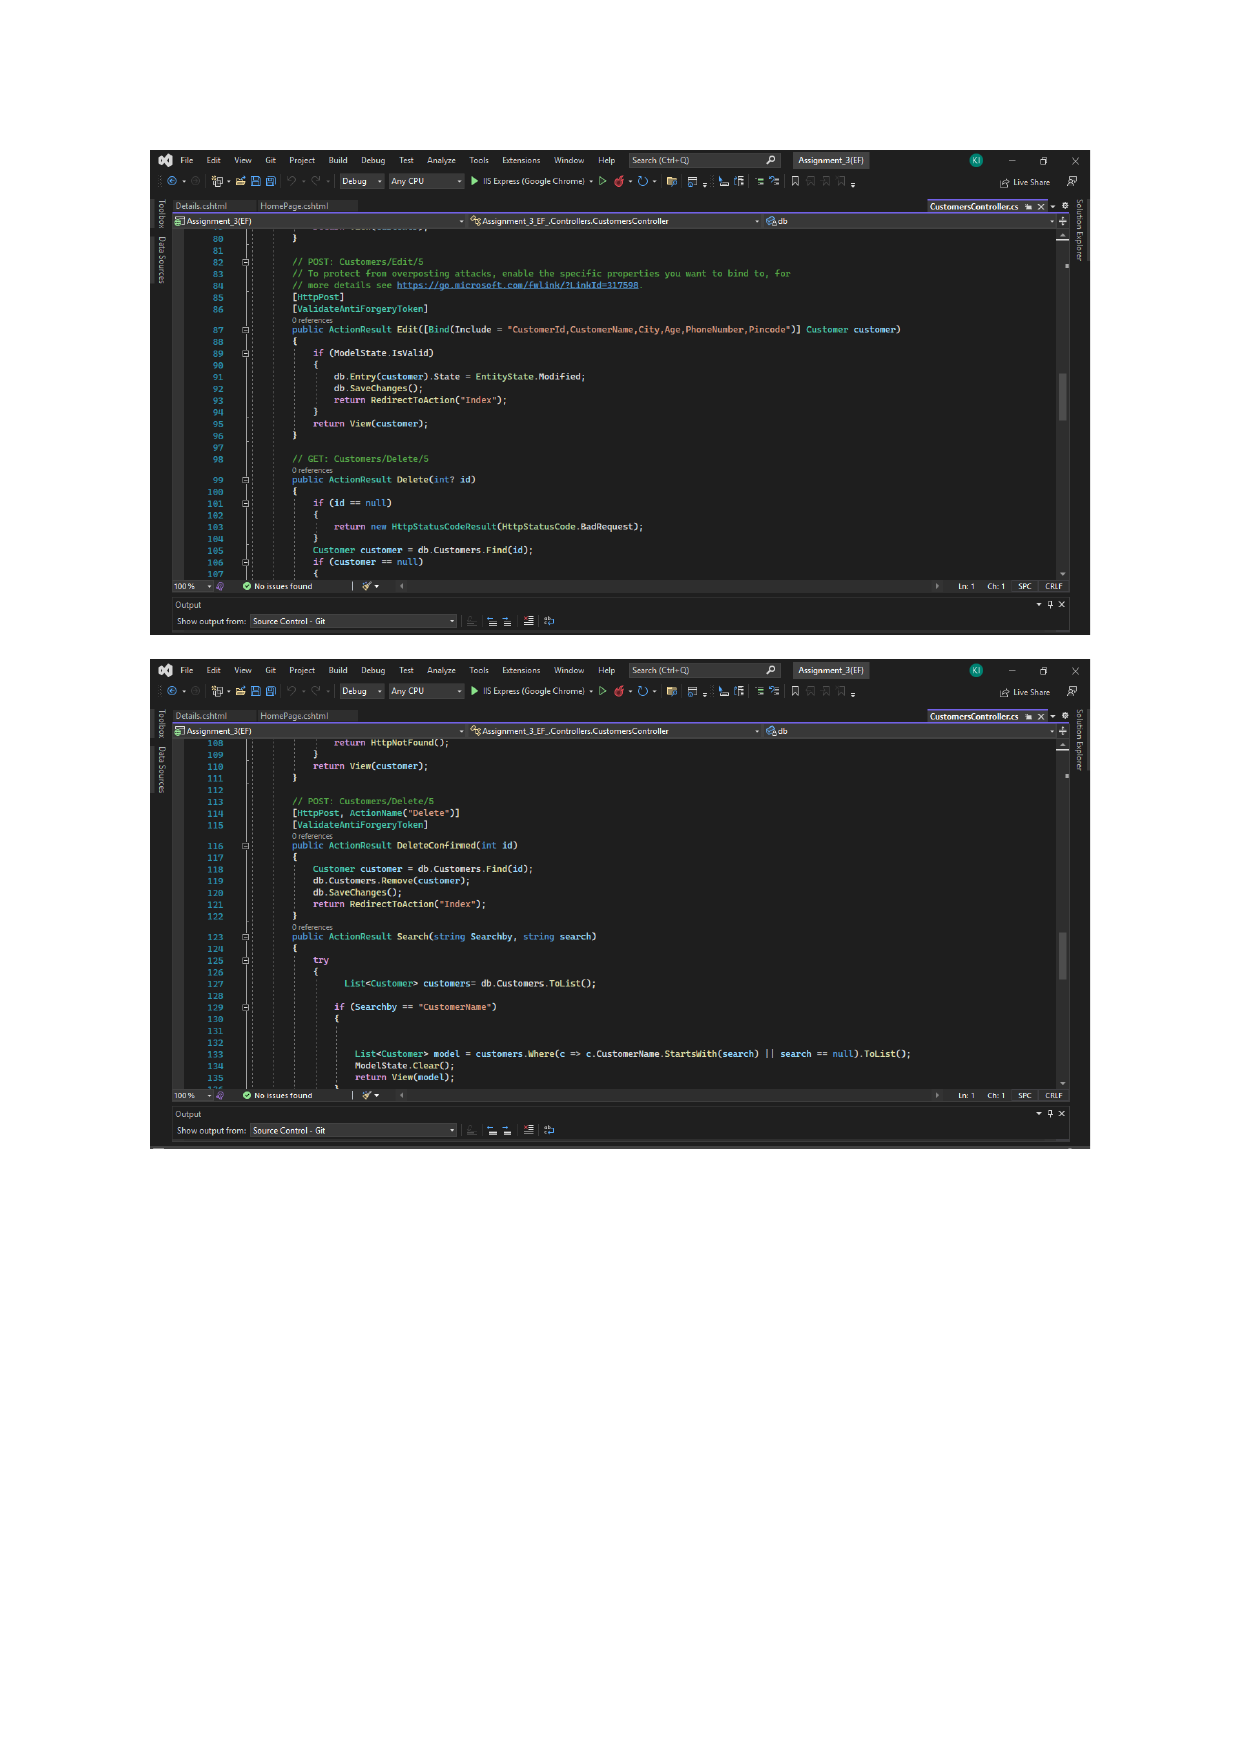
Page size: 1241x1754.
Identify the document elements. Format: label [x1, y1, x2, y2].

picture [150, 150, 1091, 635]
picture [150, 659, 1091, 1149]
